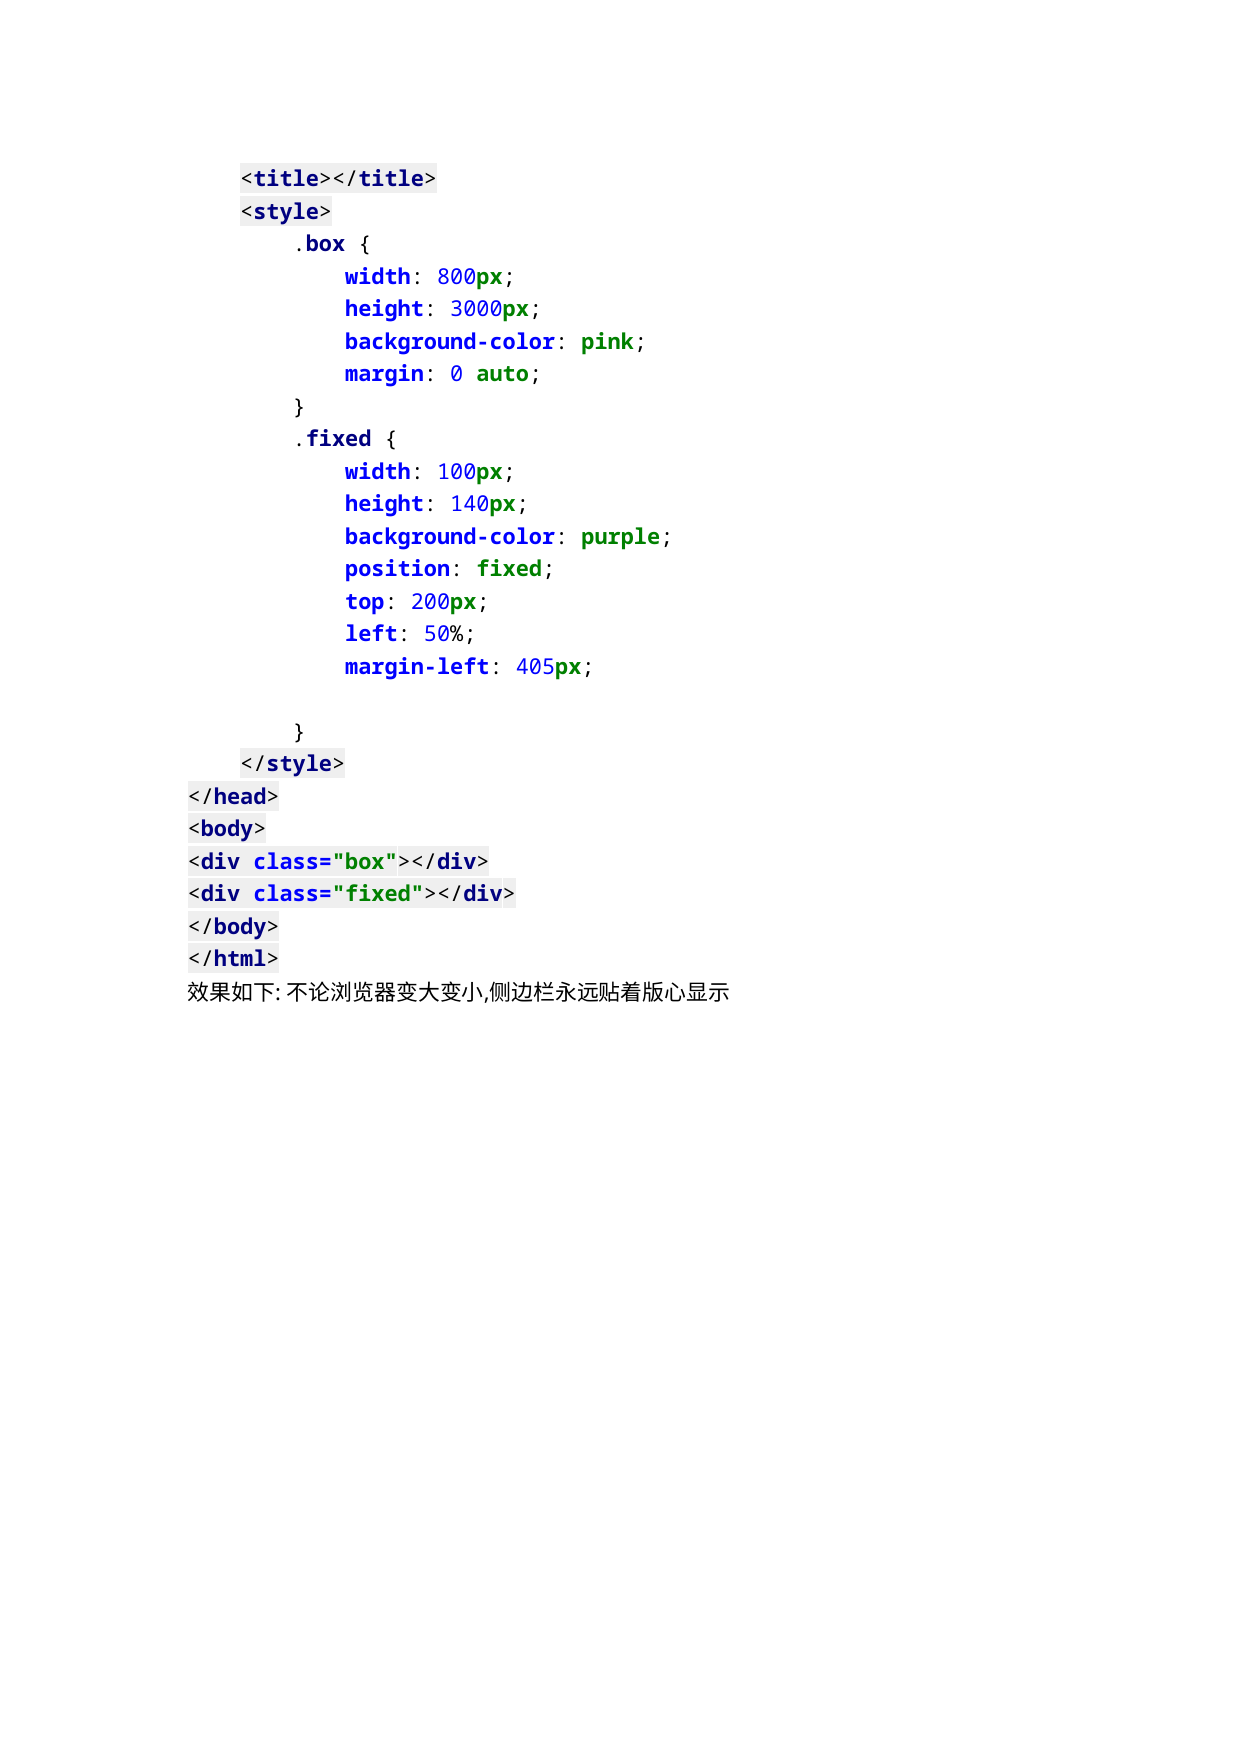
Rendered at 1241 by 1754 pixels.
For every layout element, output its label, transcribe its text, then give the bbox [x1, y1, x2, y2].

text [187, 162, 1053, 974]
text 效果如下: 不论浏览器变大变小,侧边栏永远贴着版心显示 [187, 974, 1053, 1007]
